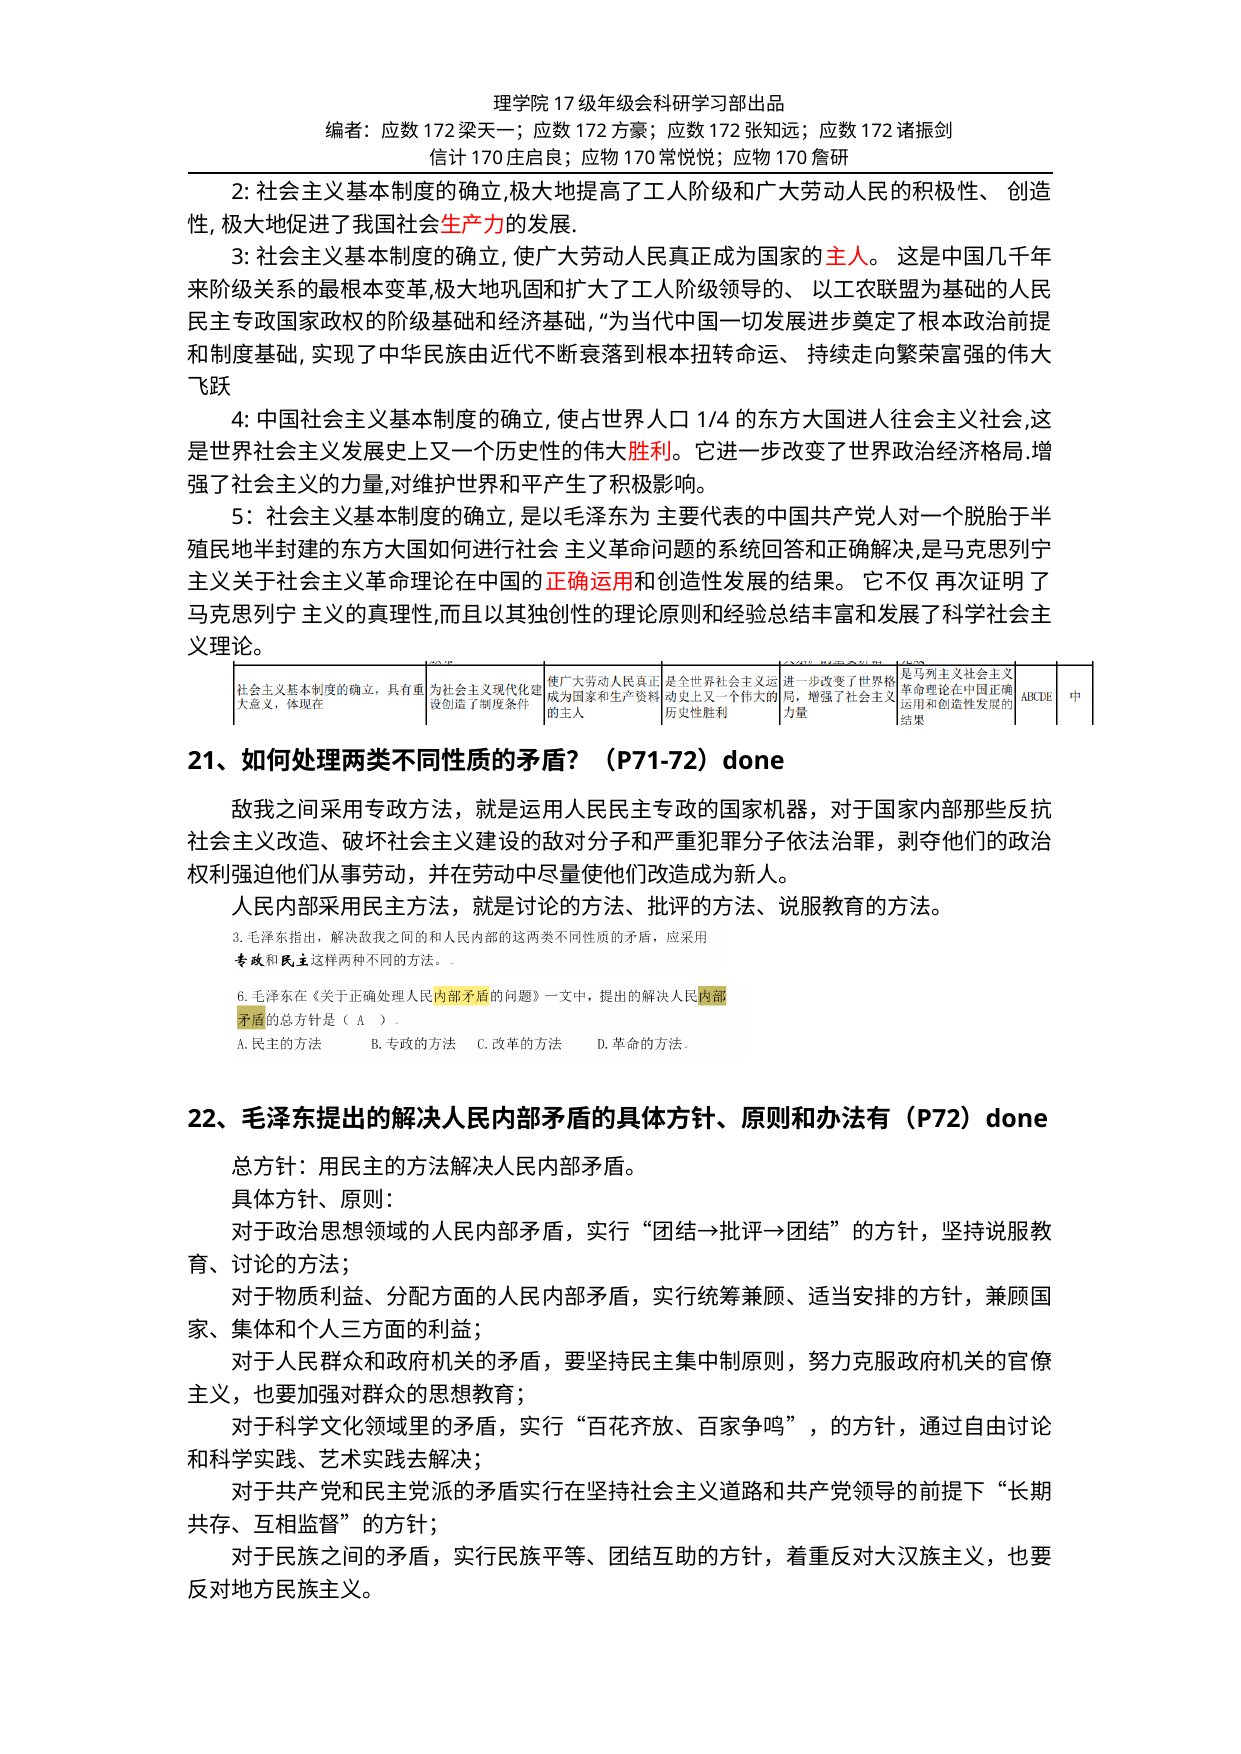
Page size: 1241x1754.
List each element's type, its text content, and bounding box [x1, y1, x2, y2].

text 对于共产党和民主党派的矛盾实行在坚持社会主义道路和共产党领导的前提下“长期共存、互相监督”的方针； [187, 1474, 1053, 1539]
text 5：社会主义基本制度的确立, 是以毛泽东为 主要代表的中国共产党人对一个脱胎于半殖民地半封建的东方大国如何进行社会 主义革命问题的系统回答和正确解决,是马克思列宁主义关于社会主义革命理论在中国的正确运用和创造性发展的结果。 它不仅 再次证明 了马克思列宁 主义的真理性,而且以其独创性的理论原则和经验总结丰富和发展了科学社会主义理论。 [187, 499, 1053, 661]
text 对于人民群众和政府机关的矛盾，要坚持民主集中制原则，努力克服政府机关的官僚主义，也要加强对群众的思想教育； [187, 1344, 1053, 1409]
text 3: 社会主义基本制度的确立, 使广大劳动人民真正成为国家的主人。 这是中国几千年来阶级关系的最根本变革,极大地巩固和扩大了工人阶级领导的、 以工农联盟为基础的人民民主专政国家政权的阶级基础和经济基础, “为当代中国一切发展进步奠定了根本政治前提和制度基础, 实现了中华民族由近代不断衰落到根本扭转命运、 持续走向繁荣富强的伟大飞跃 [187, 239, 1053, 401]
text 对于物质利益、分配方面的人民内部矛盾，实行统筹兼顾、适当安排的方针，兼顾国家、集体和个人三方面的利益； [187, 1279, 1053, 1344]
text 具体方针、原则： [187, 1181, 1053, 1214]
text 人民内部采用民主方法，就是讨论的方法、批评的方法、说服教育的方法。 [187, 889, 1053, 921]
picture [231, 986, 749, 1060]
text 对于政治思想领域的人民内部矛盾，实行“团结→批评→团结”的方针，坚持说服教育、讨论的方法； [187, 1214, 1053, 1279]
text 对于民族之间的矛盾，实行民族平等、团结互助的方针，着重反对大汉族主义，也要反对地方民族主义。 [187, 1539, 1053, 1604]
text 4: 中国社会主义基本制度的确立, 使占世界人口 1/4 的东方大国进人往会主义社会,这是世界社会主义发展史上又一个历史性的伟大胜利。它进一步改变了世界政治经济格局.增强了社会主义的力量,对维护世界和平产生了积极影响。 [187, 401, 1053, 499]
text 对于科学文化领域里的矛盾，实行“百花齐放、百家争鸣”，的方针，通过自由讨论和科学实践、艺术实践去解决； [187, 1409, 1053, 1474]
picture [231, 921, 722, 972]
text 敌我之间采用专政方法，就是运用人民民主专政的国家机器，对于国家内部那些反抗社会主义改造、破坏社会主义建设的敌对分子和严重犯罪分子依法治罪，剥夺他们的政治权利强迫他们从事劳动，并在劳动中尽量使他们改造成为新人。 [187, 791, 1053, 889]
text 2: 社会主义基本制度的确立,极大地提高了工人阶级和广大劳动人民的积极性、 创造性, 极大地促进了我国社会生产力的发展. [187, 174, 1053, 239]
subtitle 21、如何处理两类不同性质的矛盾？（P71-72）done [187, 726, 1053, 791]
text 总方针：用民主的方法解决人民内部矛盾。 [187, 1149, 1053, 1181]
picture [231, 661, 1097, 725]
subtitle 22、毛泽东提出的解决人民内部矛盾的具体方针、原则和办法有（P72）done [187, 1084, 1053, 1149]
